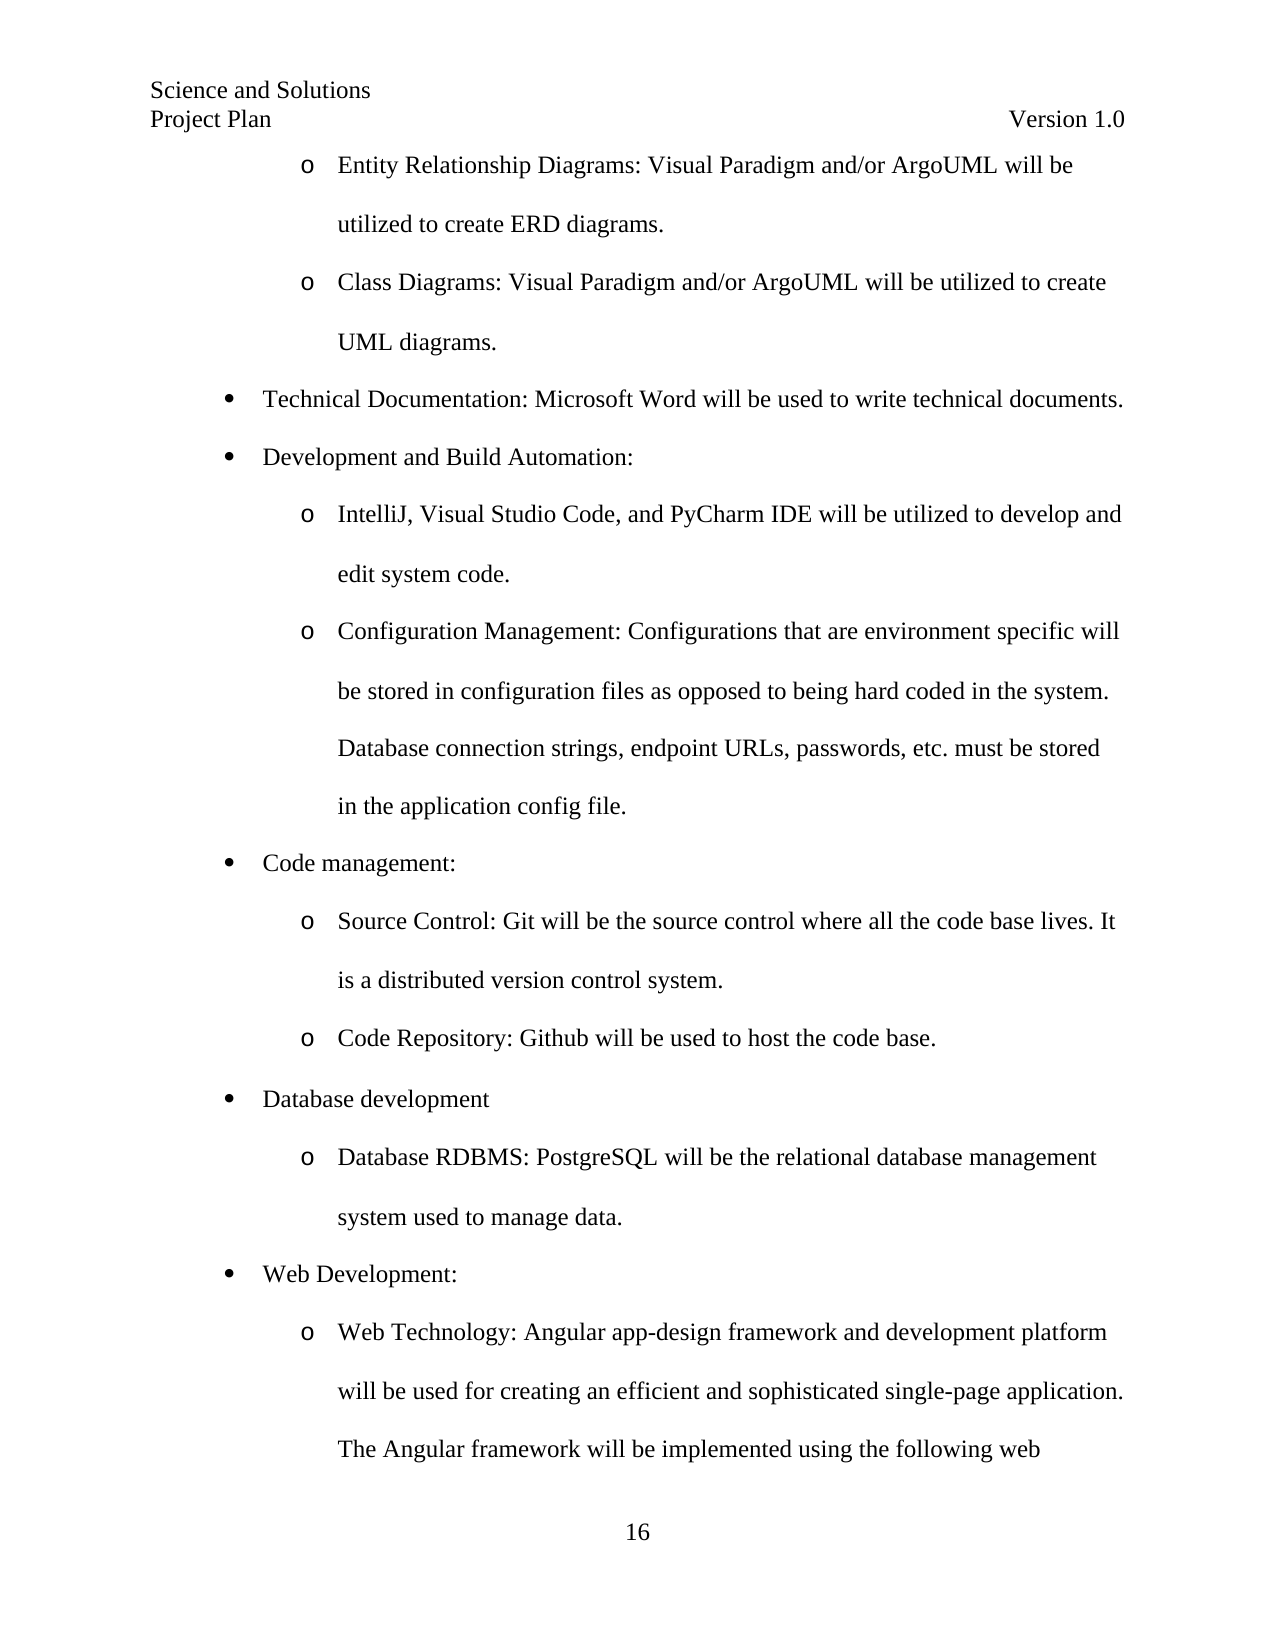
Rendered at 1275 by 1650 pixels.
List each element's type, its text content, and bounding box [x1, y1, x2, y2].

list Configuration Management: Configurations that are environment specific will be stored in configuration files as opposed to being hard coded in the system. Database connection strings, endpoint URLs, passwords, etc. must be stored in the application config file. [300, 616, 1125, 819]
list Entity Relationship Diagrams: Visual Paradigm and/or ArgoUML will be utilized to create ERD diagrams. [300, 150, 1125, 238]
list IntelliJ, Visual Studio Code, and PyCharm IDE will be utilized to develop and edit system code. [300, 499, 1125, 587]
list Technical Documentation: Microsoft Word will be used to write technical documents. [225, 384, 1125, 413]
list Class Diagrams: Visual Paradigm and/or ArgoUML will be utilized to create UML diagrams. [300, 267, 1125, 355]
list Code management: [225, 848, 1125, 877]
list Database development [225, 1084, 1125, 1113]
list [300, 1317, 1125, 1462]
list Web Development: [225, 1259, 1125, 1288]
list Database RDBMS: PostgreSQL will be the relational database management system used to manage data. [300, 1142, 1125, 1230]
list Source Control: Git will be the source control where all the code base lives. It is a distributed version control system. [300, 906, 1125, 994]
list Code Repository: Github will be used to host the code base. [300, 1023, 1125, 1054]
list Development and Build Automation: [225, 442, 1125, 470]
